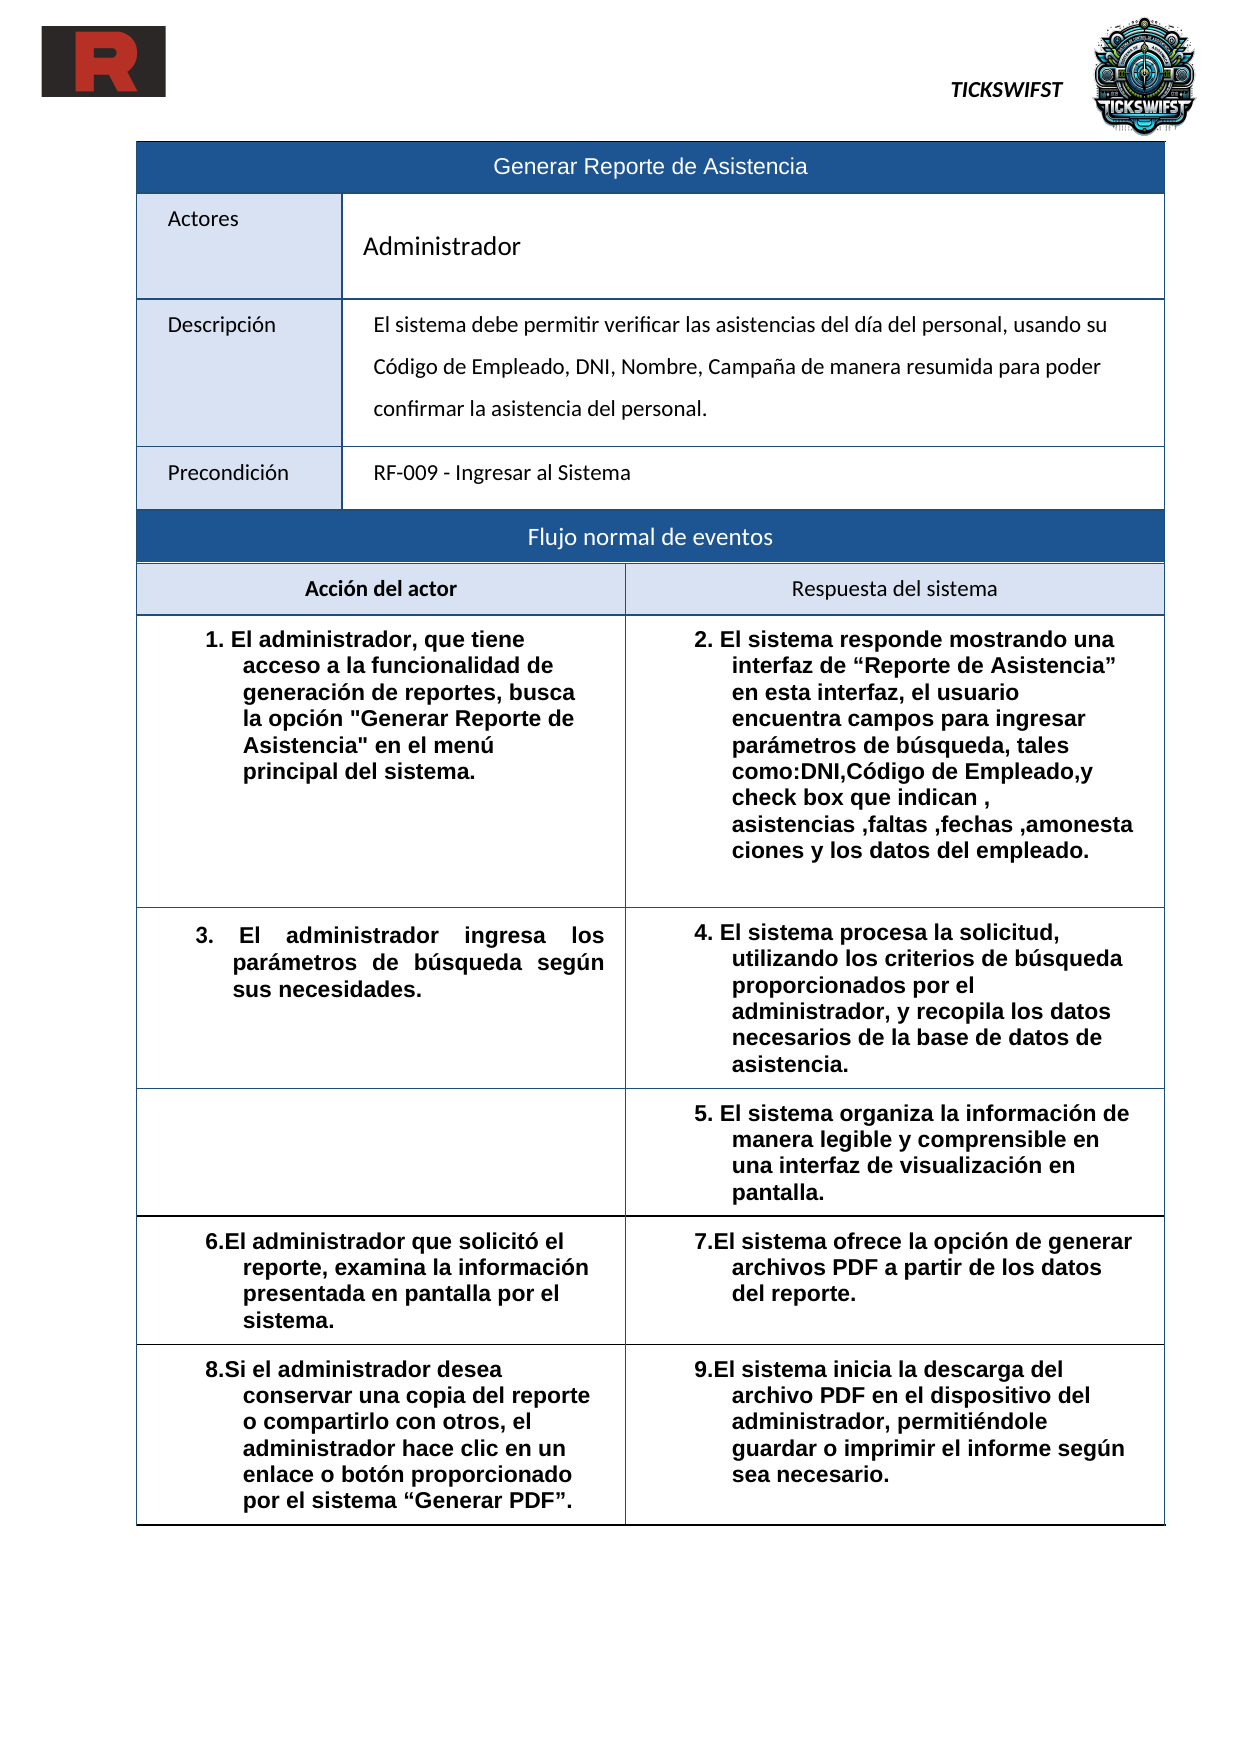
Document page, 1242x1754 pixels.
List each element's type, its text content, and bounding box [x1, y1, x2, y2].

picture [1086, 13, 1199, 139]
table_cell El sistema debe permitir verificar las asistencias del día del personal, usando su Código de Empleado, DNI, Nombre, Campaña de manera resumida para poder confirmar la asistencia del personal. [343, 300, 1164, 446]
table_cell Precondición [137, 447, 341, 509]
table_header Generar Reporte de Asistencia [137, 142, 1164, 192]
table_cell 7.El sistema ofrece la opción de generar archivos PDF a partir de los datos del reporte. [626, 1217, 1164, 1343]
table_cell Respuesta del sistema [626, 564, 1164, 614]
table_cell Actores [137, 194, 341, 298]
table_cell RF-009 - Ingresar al Sistema [343, 447, 1164, 509]
table_cell Administrador [343, 194, 1164, 298]
table_cell 5. El sistema organiza la información de manera legible y comprensible en una interfaz de visualización en pantalla. [626, 1089, 1164, 1215]
table_cell Flujo normal de eventos [137, 511, 1164, 562]
table_cell Acción del actor [137, 564, 625, 614]
table_cell 9.El sistema inicia la descarga del archivo PDF en el dispositivo del administrador, permitiéndole guardar o imprimir el informe según sea necesario. [626, 1345, 1164, 1524]
table_cell 8.Si el administrador desea conservar una copia del reporte o compartirlo con otros, el administrador hace clic en un enlace o botón proporcionado por el sistema “Generar PDF”. [137, 1345, 625, 1524]
table_cell 6.El administrador que solicitó el reporte, examina la información presentada en pantalla por el sistema. [137, 1217, 625, 1343]
table_cell 3. El administrador ingresa los parámetros de búsqueda según sus necesidades. [137, 908, 625, 1087]
table_cell [137, 1089, 625, 1215]
picture [41, 26, 166, 97]
table_cell Descripción [137, 300, 341, 446]
table_cell 4. El sistema procesa la solicitud, utilizando los criterios de búsqueda proporcionados por el administrador, y recopila los datos necesarios de la base de datos de asistencia. [626, 908, 1164, 1087]
table_cell 2. El sistema responde mostrando una interfaz de “Reporte de Asistencia” en esta interfaz, el usuario encuentra campos para ingresar parámetros de búsqueda, tales como:DNI,Código de Empleado,y check box que indican , asistencias ,faltas ,fechas ,amonestaciones y los datos del empleado. [626, 616, 1164, 907]
table_cell 1. El administrador, que tiene acceso a la funcionalidad de generación de reportes, busca la opción "Generar Reporte de Asistencia" en el menú principal del sistema. [137, 616, 625, 907]
